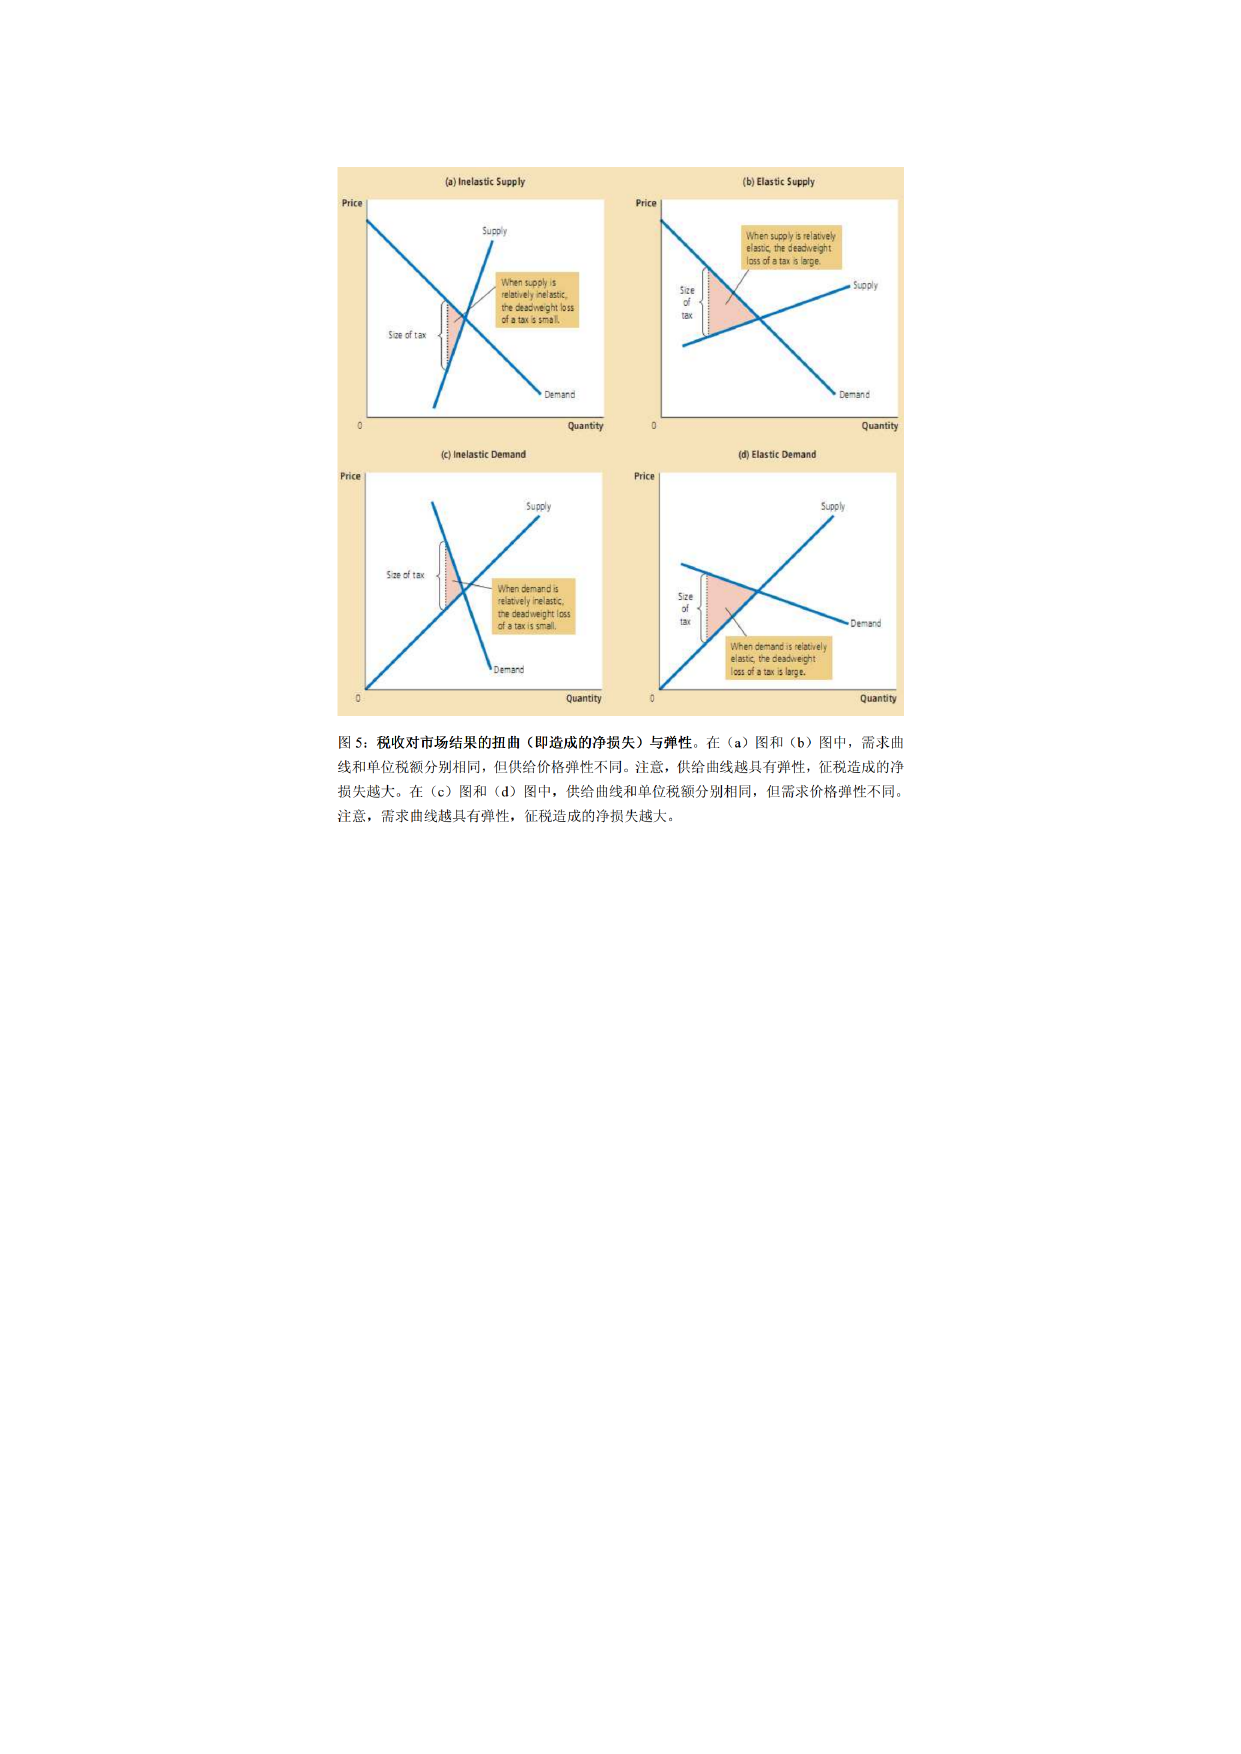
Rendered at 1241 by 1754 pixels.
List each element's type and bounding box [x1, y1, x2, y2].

picture [328, 162, 912, 824]
